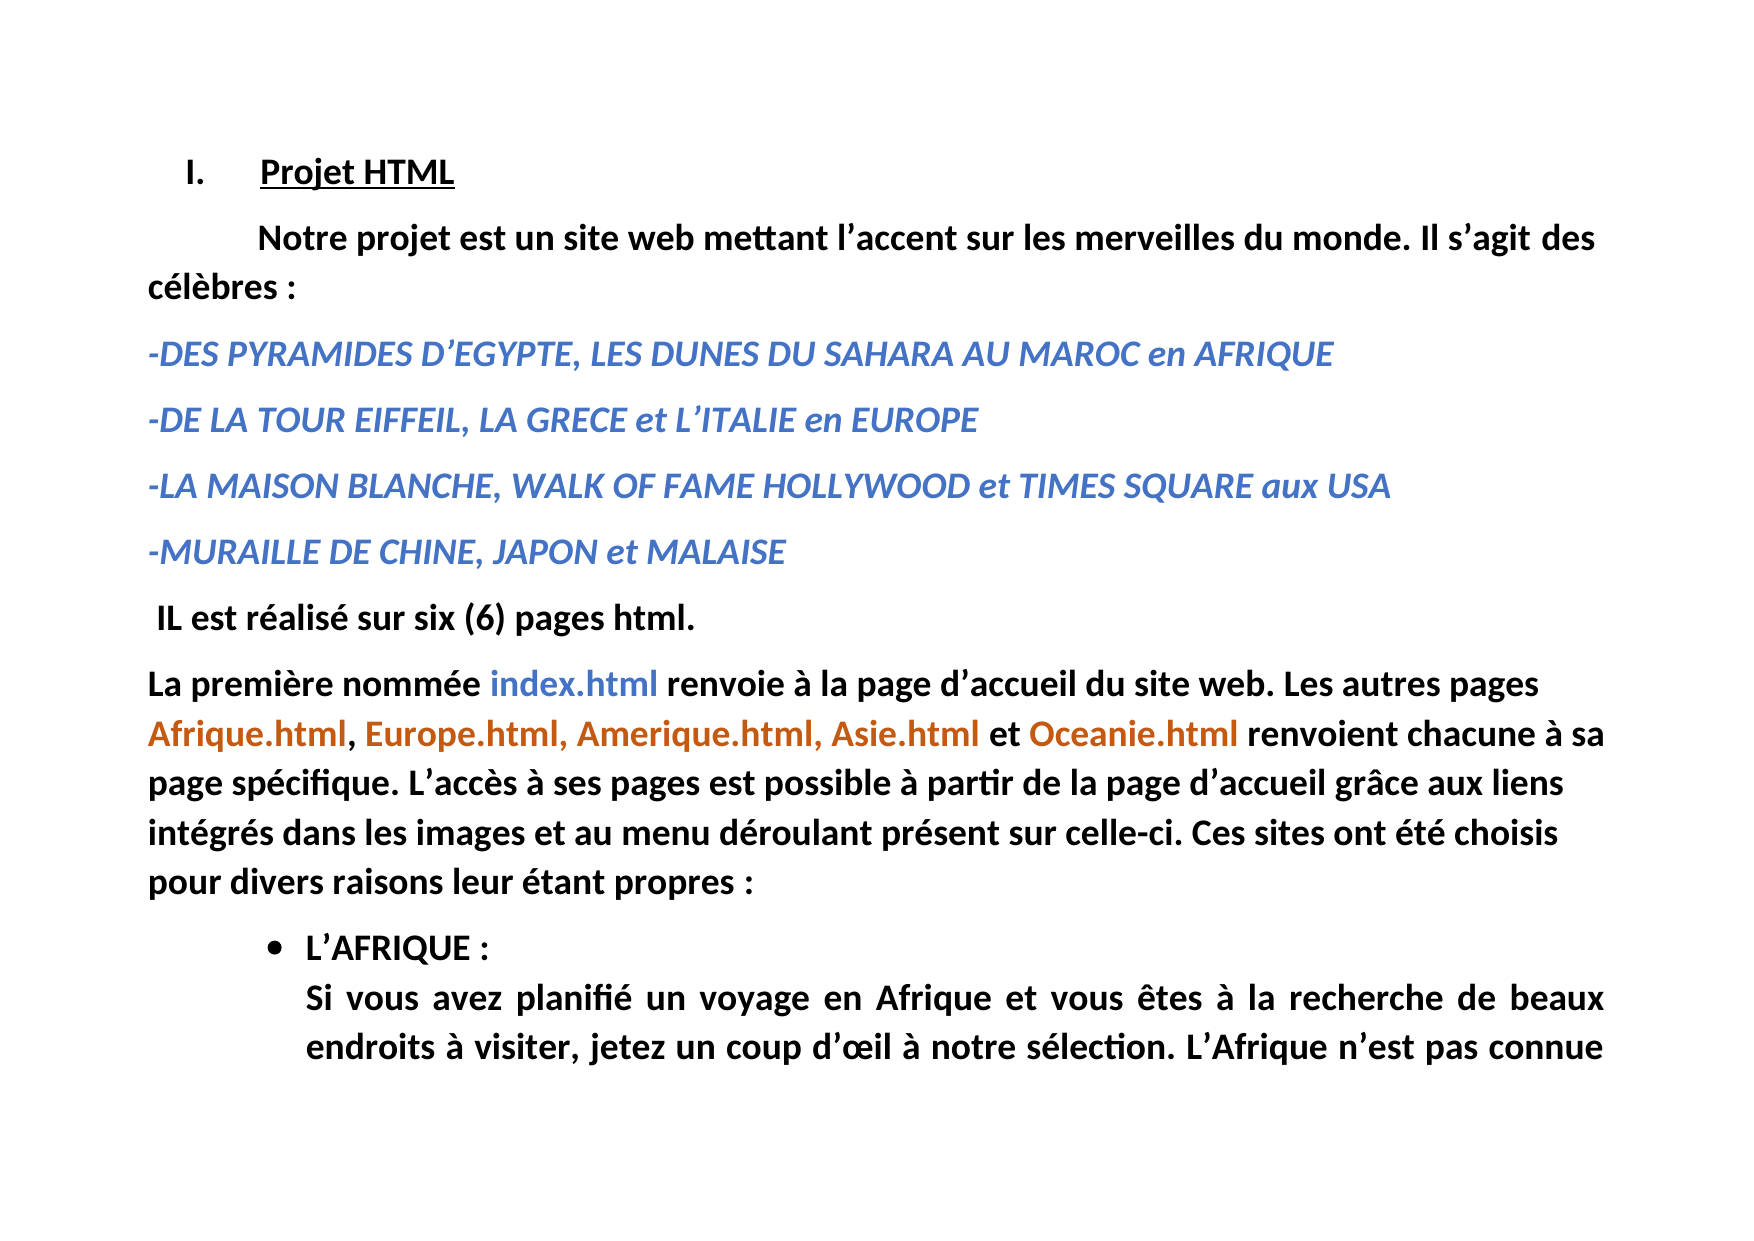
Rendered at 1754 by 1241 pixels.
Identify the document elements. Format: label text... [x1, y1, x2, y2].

text -DES PYRAMIDES D’EGYPTE, LES DUNES DU SAHARA AU MAROC en AFRIQUE [148, 329, 1606, 375]
text Notre projet est un site web mettant l’accent sur les merveilles du monde. Il s’agit des célèbres : [148, 214, 1606, 309]
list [306, 974, 1606, 1069]
text -DE LA TOUR EIFFEIL, LA GRECE et L’ITALIE en EUROPE [148, 396, 1606, 441]
list L’AFRIQUE : [268, 924, 1606, 970]
text -MURAILLE DE CHINE, JAPON et MALAISE [148, 528, 1606, 574]
text IL est réalisé sur six (6) pages html. [148, 594, 1606, 640]
text -LA MAISON BLANCHE, WALK OF FAME HOLLYWOOD et TIMES SQUARE aux USA [148, 462, 1606, 508]
text La première nommée index.html renvoie à la page d’accueil du site web. Les autres pages Afrique.html, Europe.html, Amerique.html, Asie.html et Oceanie.html renvoient chacune à sa page spécifique. L’accès à ses pages est possible à partir de la page d’accueil grâce aux liens intégrés dans les images et au menu déroulant présent sur celle-ci. Ces sites ont été choisis pour divers raisons leur étant propres : [148, 660, 1606, 904]
list Projet HTML [185, 148, 1606, 193]
